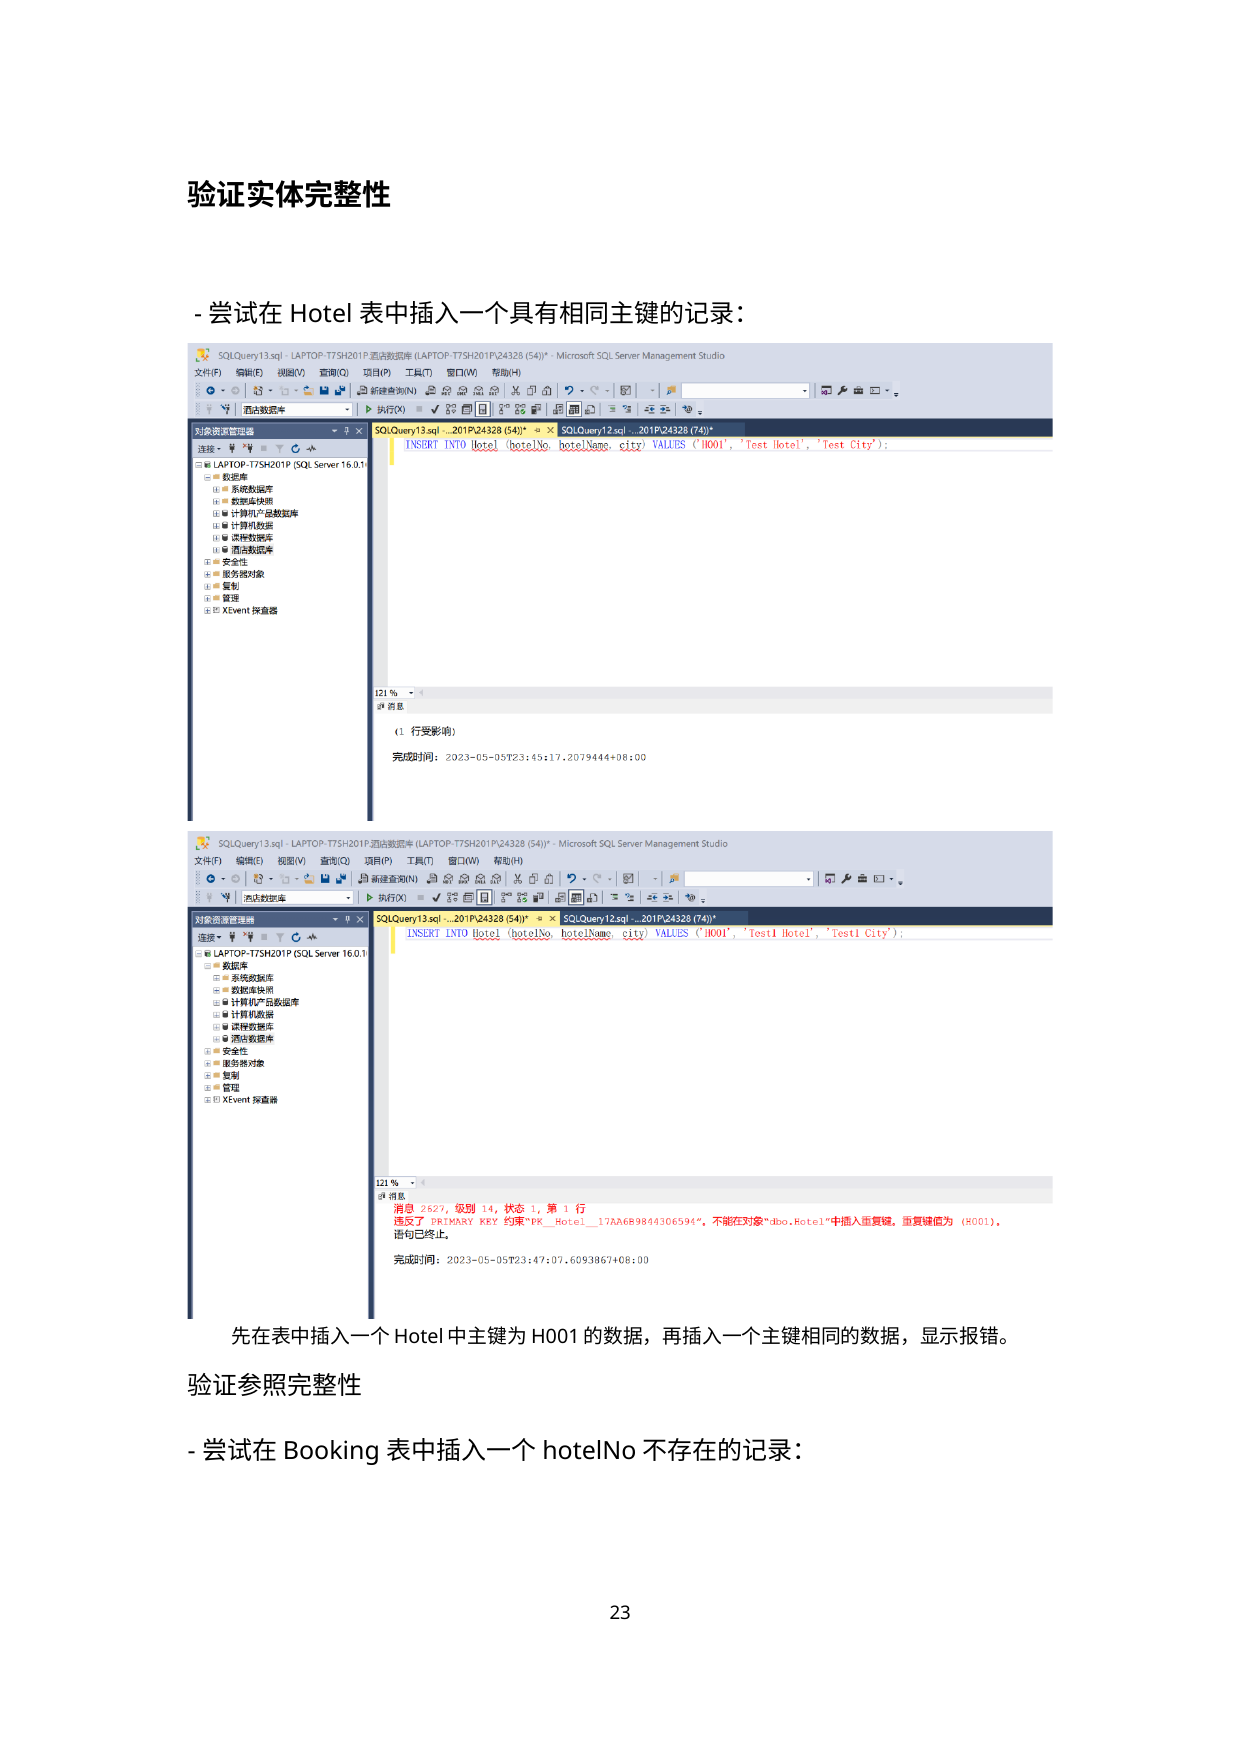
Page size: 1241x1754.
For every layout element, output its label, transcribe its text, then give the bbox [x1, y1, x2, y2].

text - 尝试在 Hotel 表中插入一个具有相同主键的记录： [187, 279, 1053, 343]
picture [187, 343, 1053, 821]
text 验证参照完整性 [187, 1351, 1053, 1416]
text 先在表中插入一个Hotel中主键为H001的数据，再插入一个主键相同的数据，显示报错。 [187, 1319, 1053, 1351]
subtitle 验证实体完整性 [187, 160, 1053, 225]
picture [187, 831, 1053, 1319]
text - 尝试在 Booking 表中插入一个 hotelNo 不存在的记录： [187, 1416, 1053, 1481]
